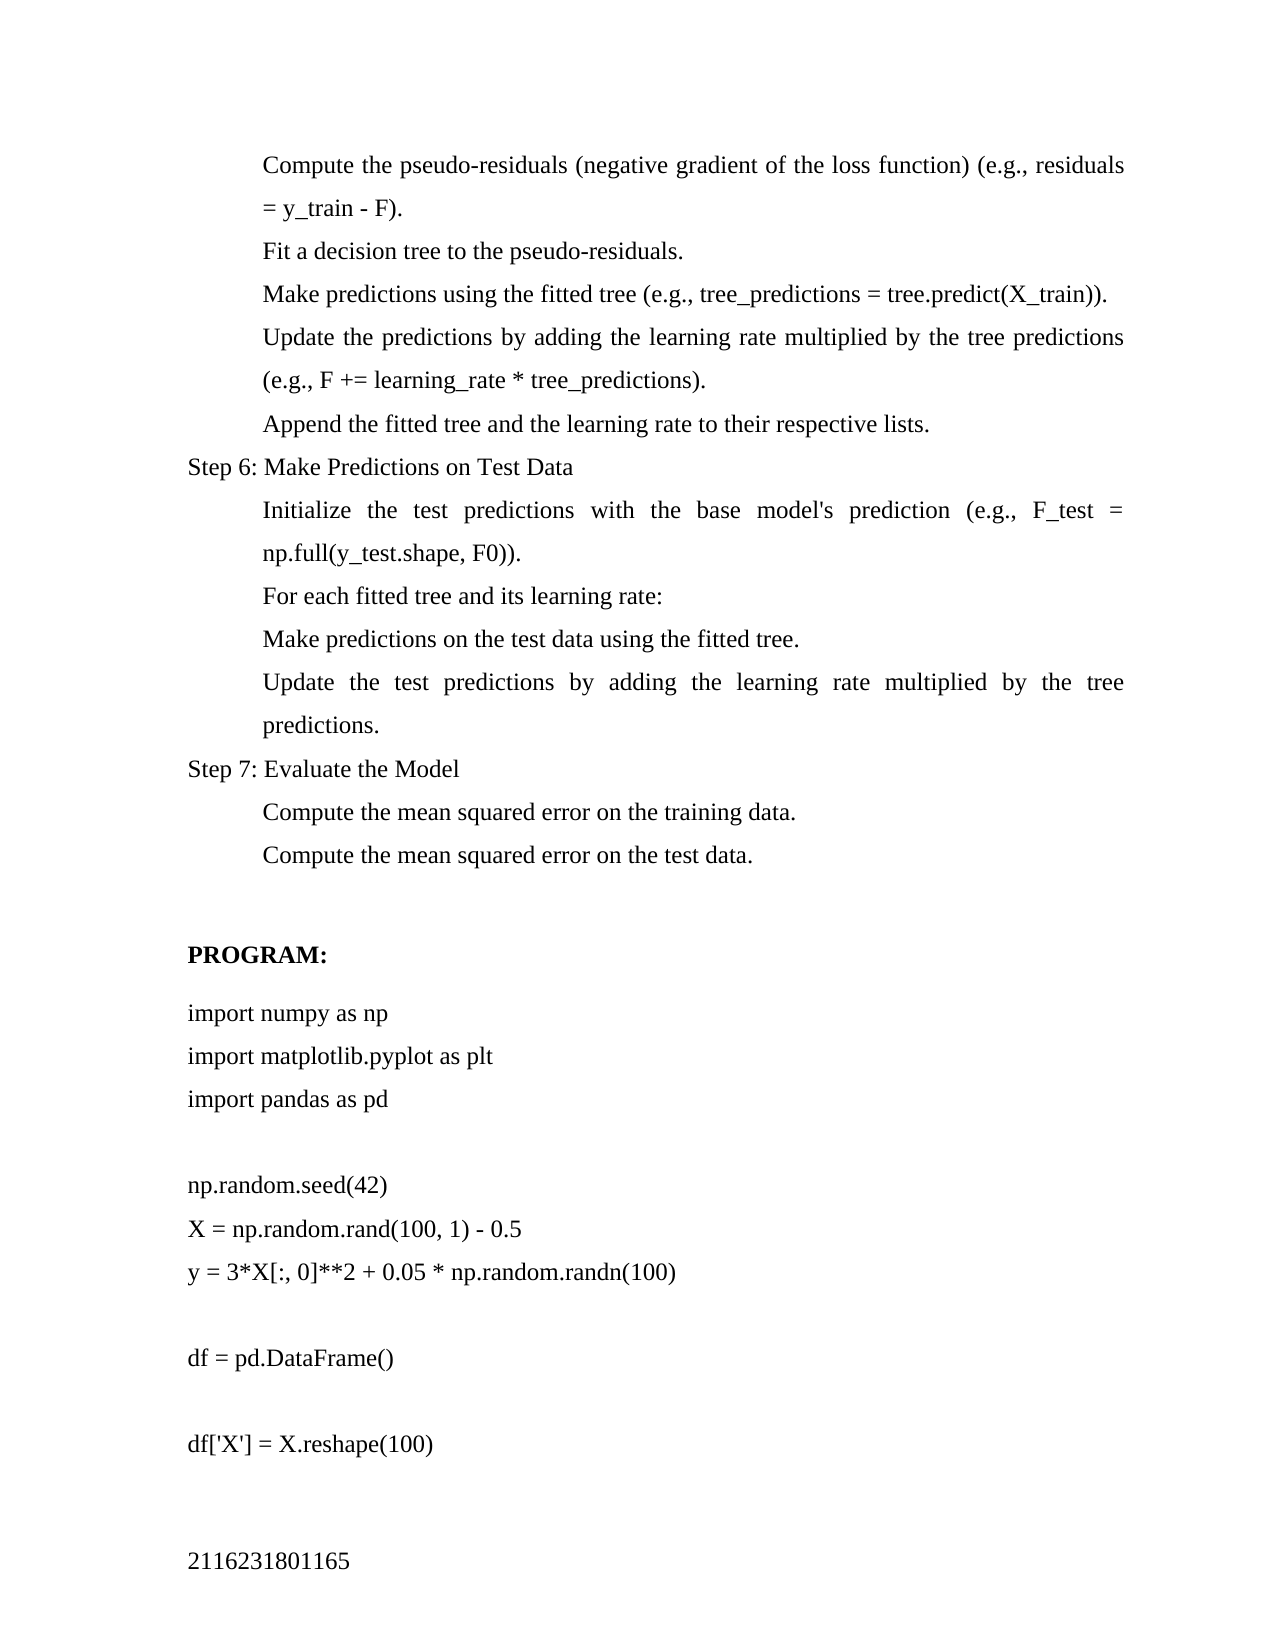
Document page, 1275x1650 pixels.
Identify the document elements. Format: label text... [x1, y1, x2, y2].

text Make predictions using the fitted tree (e.g., tree_predictions = tree.predict(X_train)). [262, 279, 1125, 308]
text Update the test predictions by adding the learning rate multiplied by the tree predictions. [262, 667, 1125, 739]
text y = 3*X[:, 0]**2 + 0.05 * np.random.randn(100) [187, 1257, 1125, 1286]
text Step 6: Make Predictions on Test Data [187, 452, 1125, 481]
text import pandas as pd [187, 1084, 1125, 1113]
text import numpy as np [187, 998, 1125, 1027]
text Compute the pseudo-residuals (negative gradient of the loss function) (e.g., residuals = y_train - F). [262, 150, 1125, 222]
text df['X'] = X.reshape(100) [187, 1429, 1125, 1458]
text Fit a decision tree to the pseudo-residuals. [262, 236, 1125, 265]
text Compute the mean squared error on the test data. [262, 840, 1125, 869]
text PROGRAM: [187, 941, 1125, 969]
text Append the fitted tree and the learning rate to their respective lists. [262, 409, 1125, 437]
text X = np.random.rand(100, 1) - 0.5 [187, 1214, 1125, 1242]
text df = pd.DataFrame() [187, 1343, 1125, 1372]
text import matplotlib.pyplot as plt [187, 1041, 1125, 1070]
text np.random.seed(42) [187, 1171, 1125, 1199]
text For each fitted tree and its learning rate: [262, 581, 1125, 610]
text Step 7: Evaluate the Model [187, 754, 1125, 782]
text Compute the mean squared error on the training data. [262, 797, 1125, 826]
text Make predictions on the test data using the fitted tree. [262, 624, 1125, 653]
text Update the predictions by adding the learning rate multiplied by the tree predictions (e.g., F += learning_rate * tree_predictions). [262, 322, 1125, 394]
text Initialize the test predictions with the base model's prediction (e.g., F_test = np.full(y_test.shape, F0)). [262, 495, 1125, 567]
